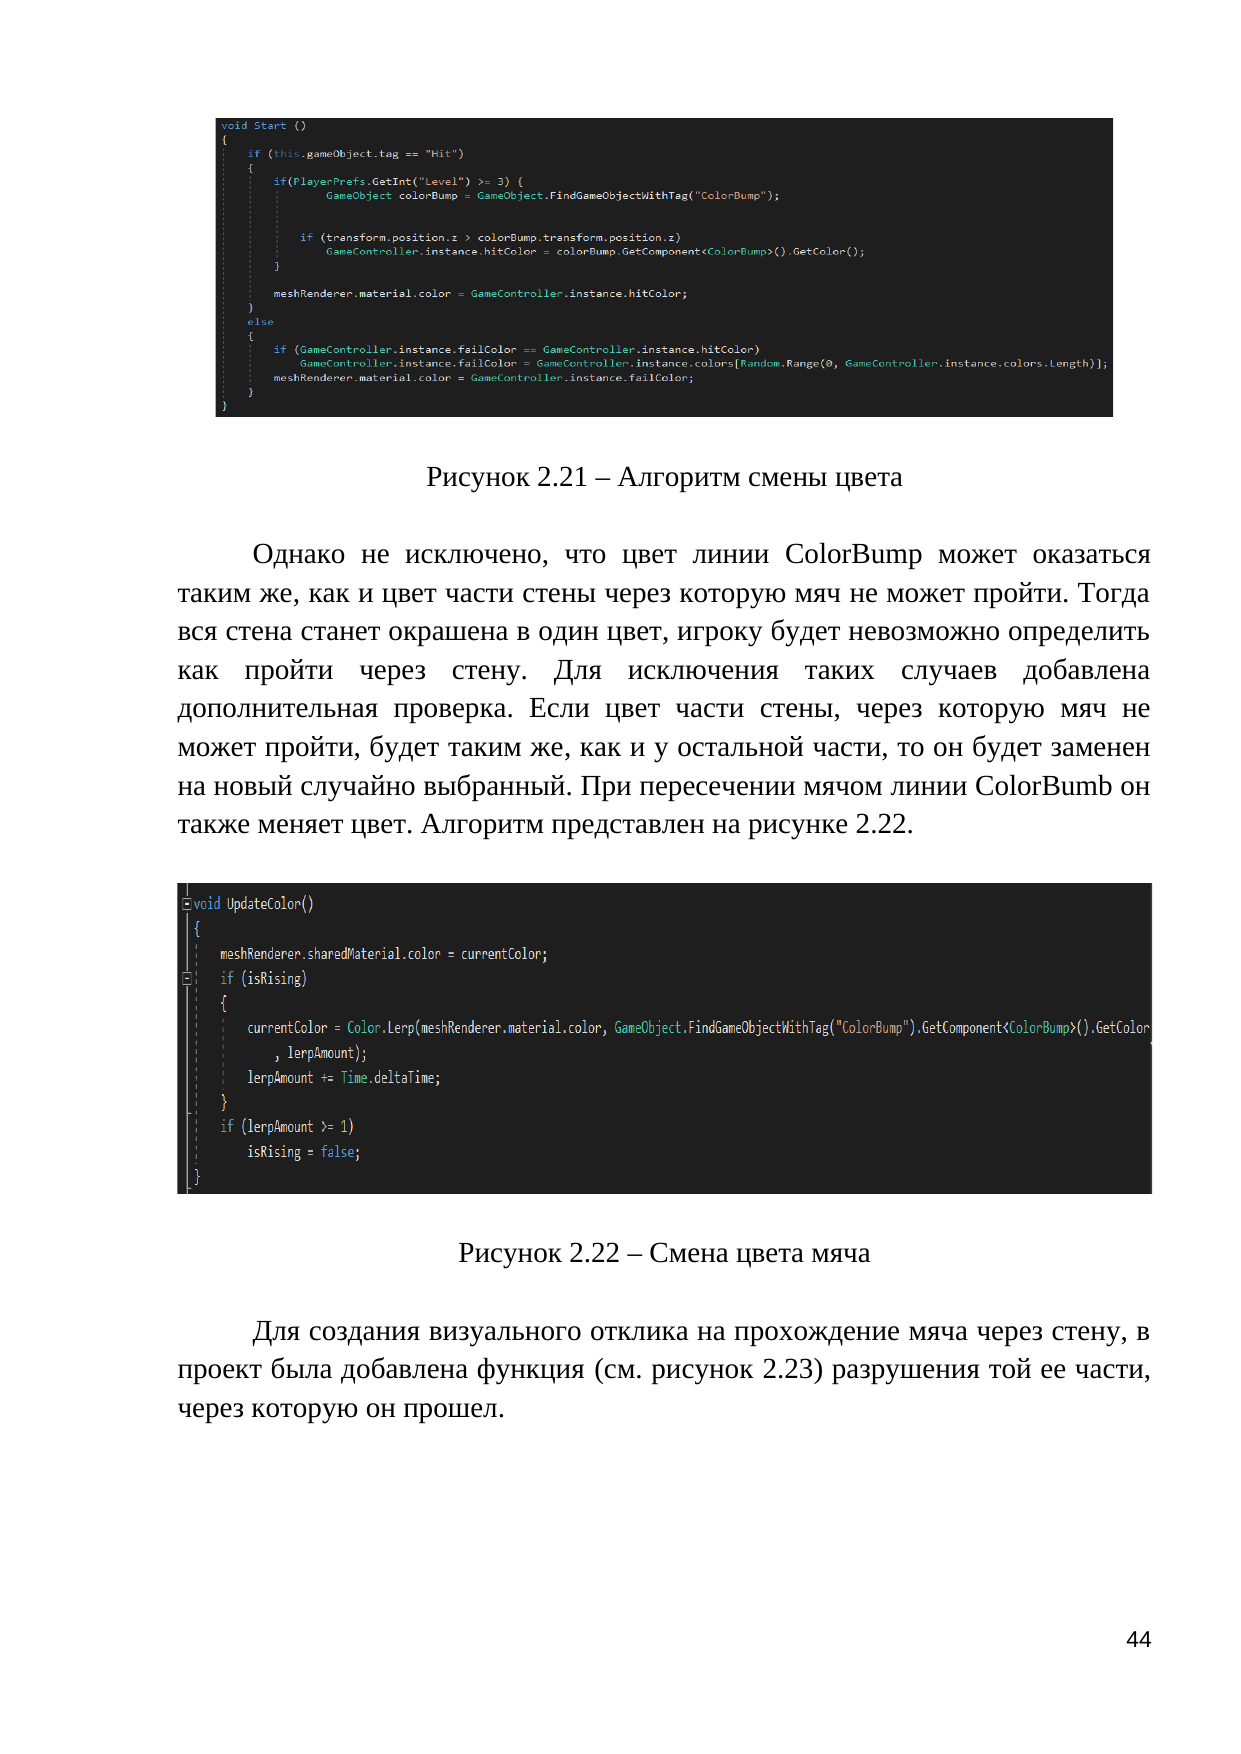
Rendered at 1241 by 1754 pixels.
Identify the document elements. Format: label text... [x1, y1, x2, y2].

text Для создания визуального отклика на прохождение мяча через стену, в проект была добавлена функция (см. рисунок 2.23) разрушения той ее части, через которую он прошел. [177, 1313, 1152, 1423]
text Однако не исключено, что цвет линии ColorBump может оказаться таким же, как и цвет части стены через которую мяч не может пройти. Тогда вся стена станет окрашена в один цвет, игроку будет невозможно определить как пройти через стену. Для исключения таких случаев добавлена дополнительная проверка. Если цвет части стены, через которую мяч не может пройти, будет таким же, как и у остальной части, то он будет заменен на новый случайно выбранный. При пересечении мячом линии ColorBumb он также меняет цвет. Алгоритм представлен на рисунке 2.22. [177, 536, 1152, 840]
picture [215, 118, 1114, 417]
picture [177, 883, 1153, 1194]
text Рисунок 2.22 – Смена цвета мяча [177, 1236, 1152, 1269]
text Рисунок 2.21 – Алгоритм смены цвета [177, 459, 1152, 493]
